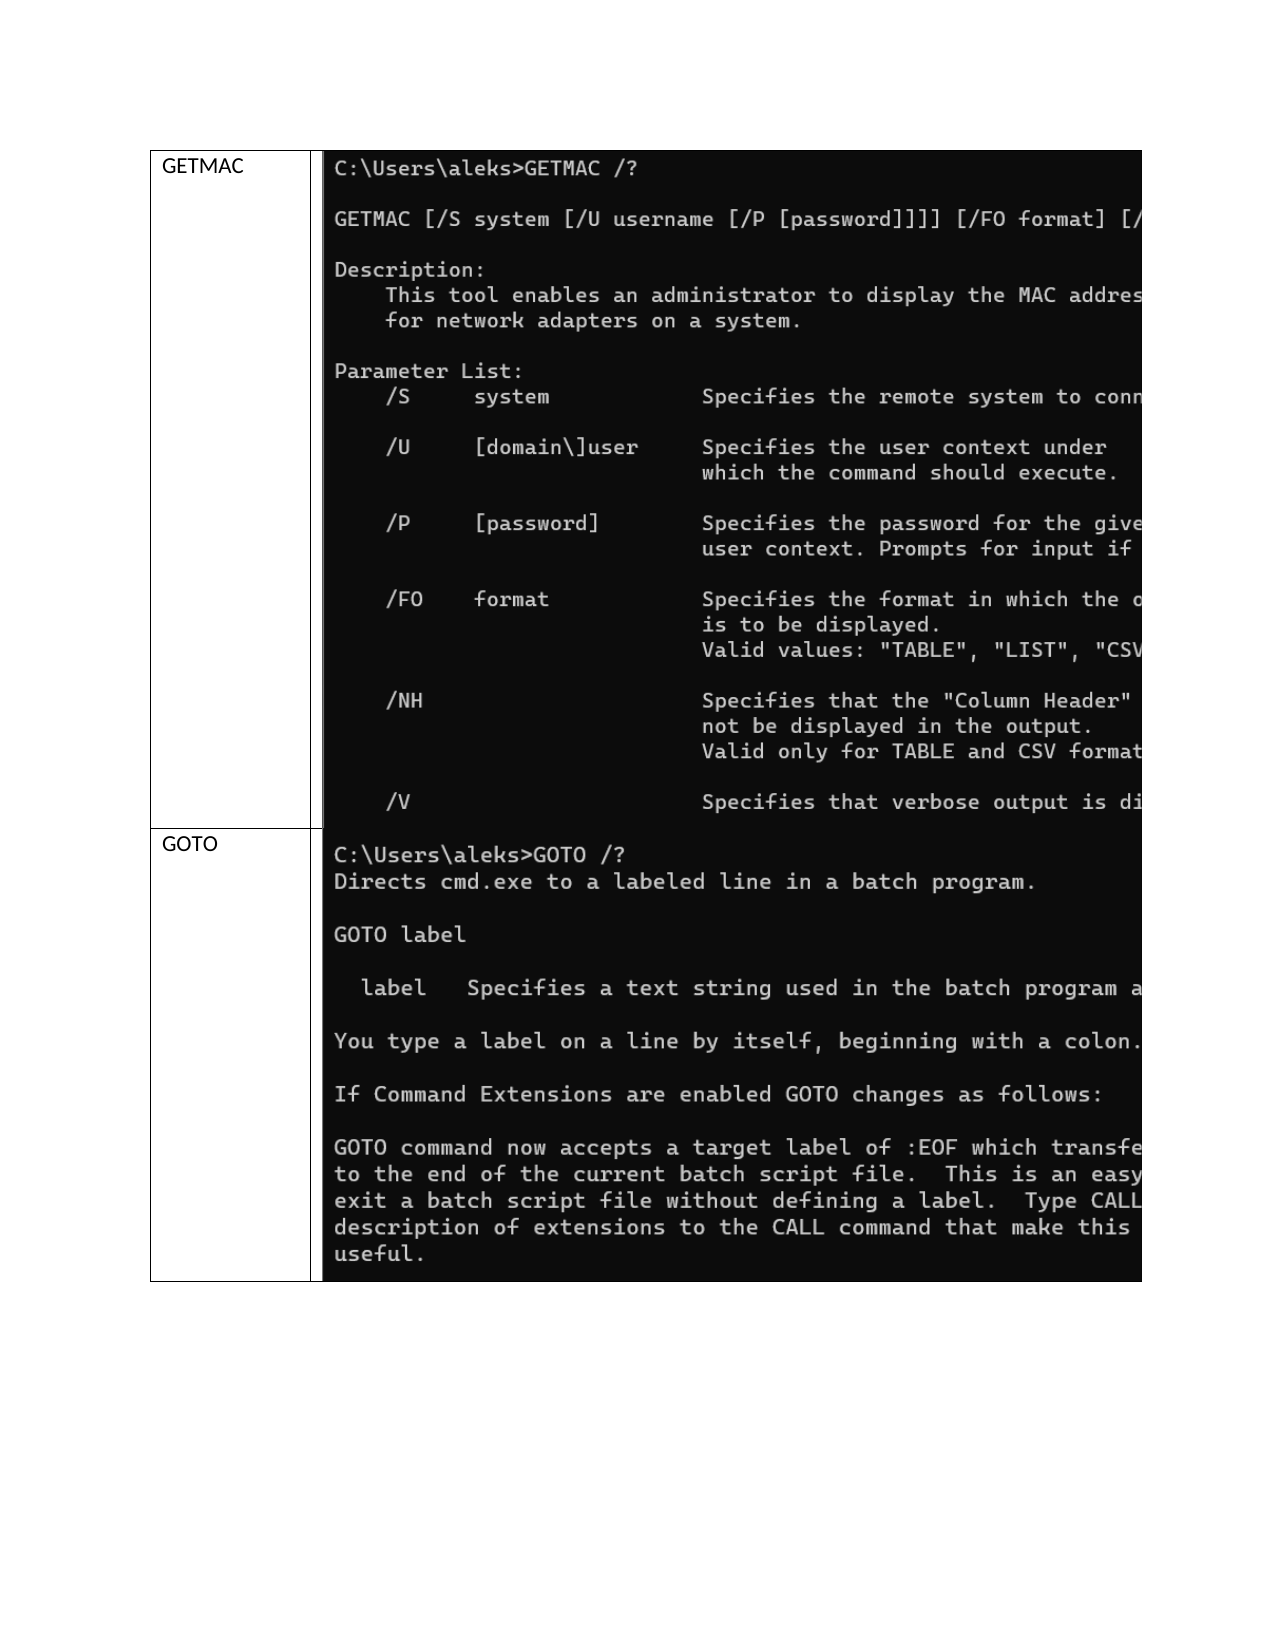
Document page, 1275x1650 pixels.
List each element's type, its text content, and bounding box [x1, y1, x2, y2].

picture [322, 151, 1142, 1281]
table_cell [311, 151, 322, 828]
table_cell [311, 829, 322, 1281]
table_cell GETMAC [151, 151, 310, 828]
table_cell GOTO [151, 829, 310, 1281]
